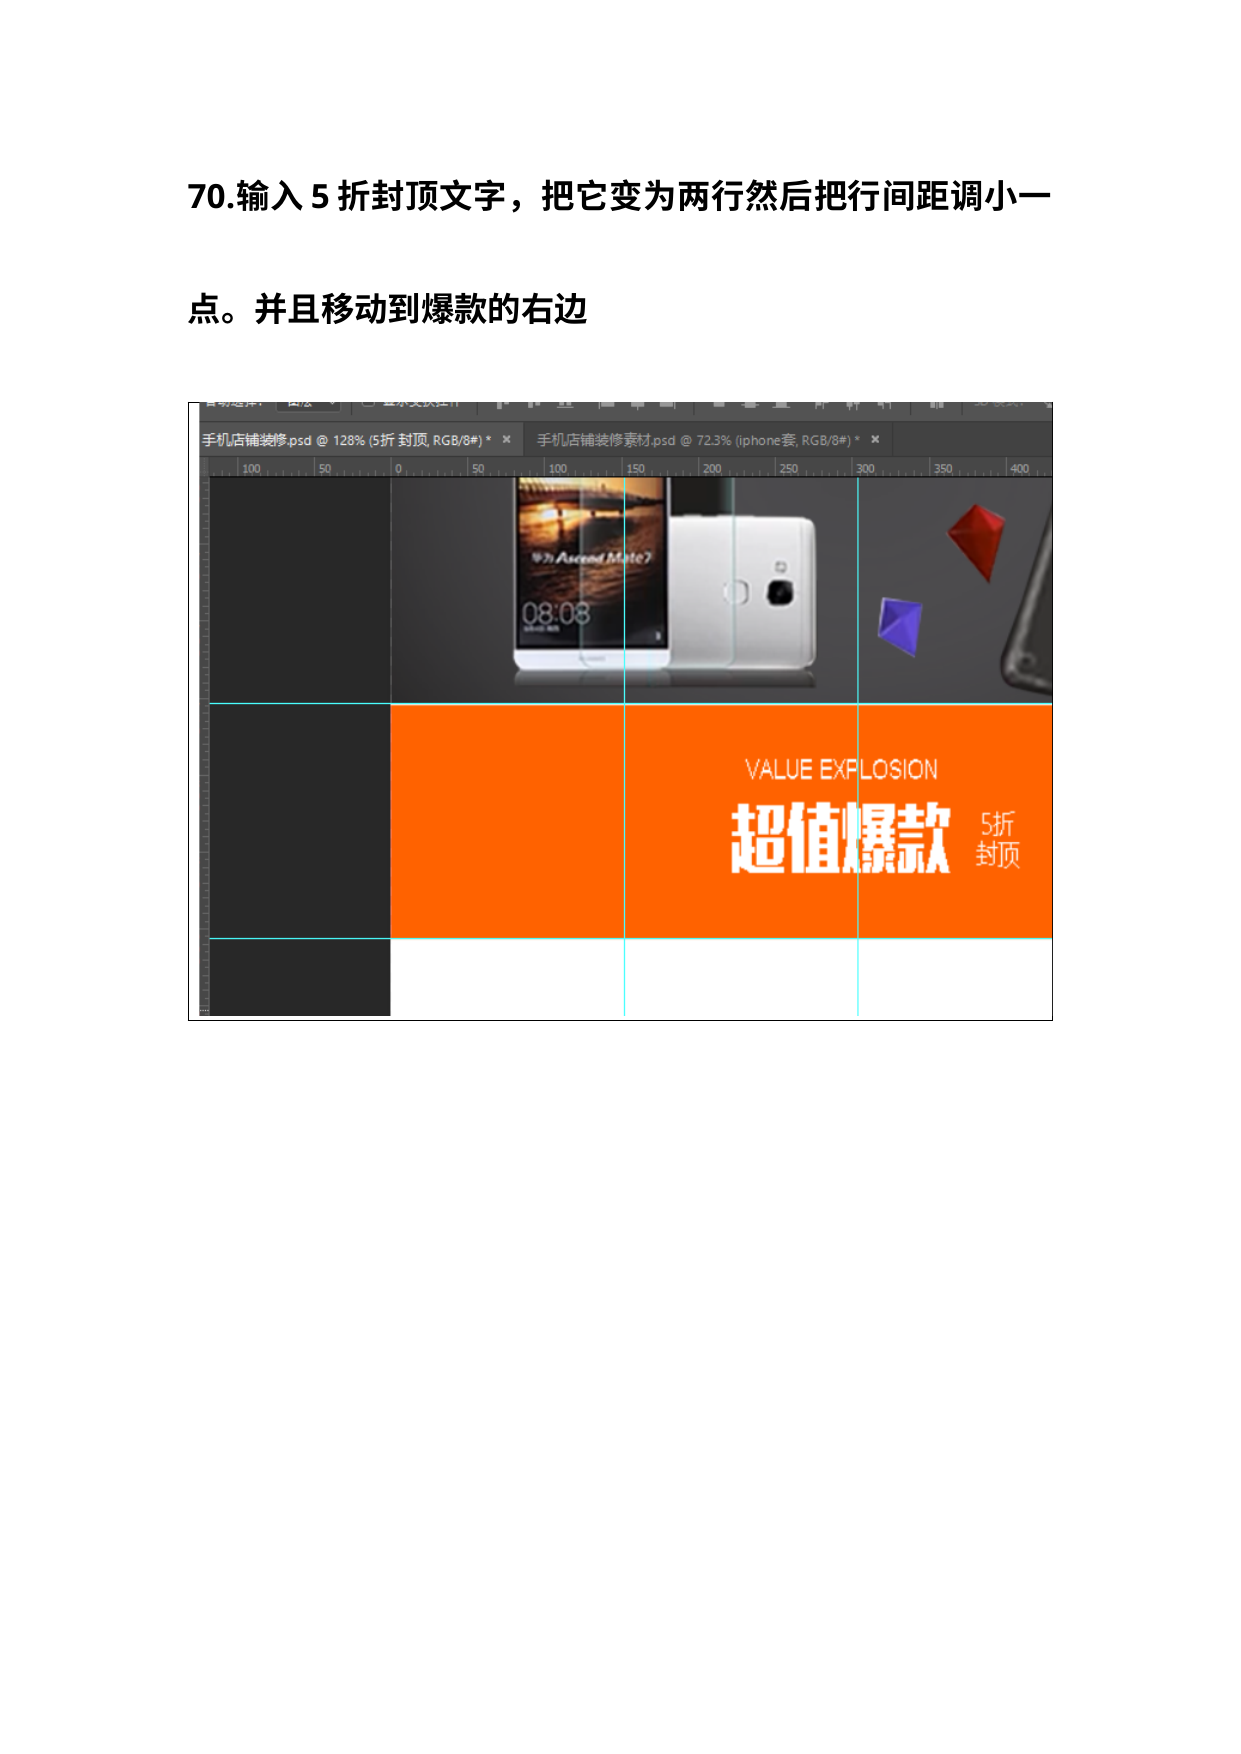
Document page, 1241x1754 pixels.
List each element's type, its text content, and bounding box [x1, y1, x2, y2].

picture [199, 402, 1053, 1016]
subtitle 70.输入5折封顶文字，把它变为两行然后把行间距调小一点。并且移动到爆款的右边 [187, 162, 1053, 339]
table_header [189, 403, 1052, 1020]
